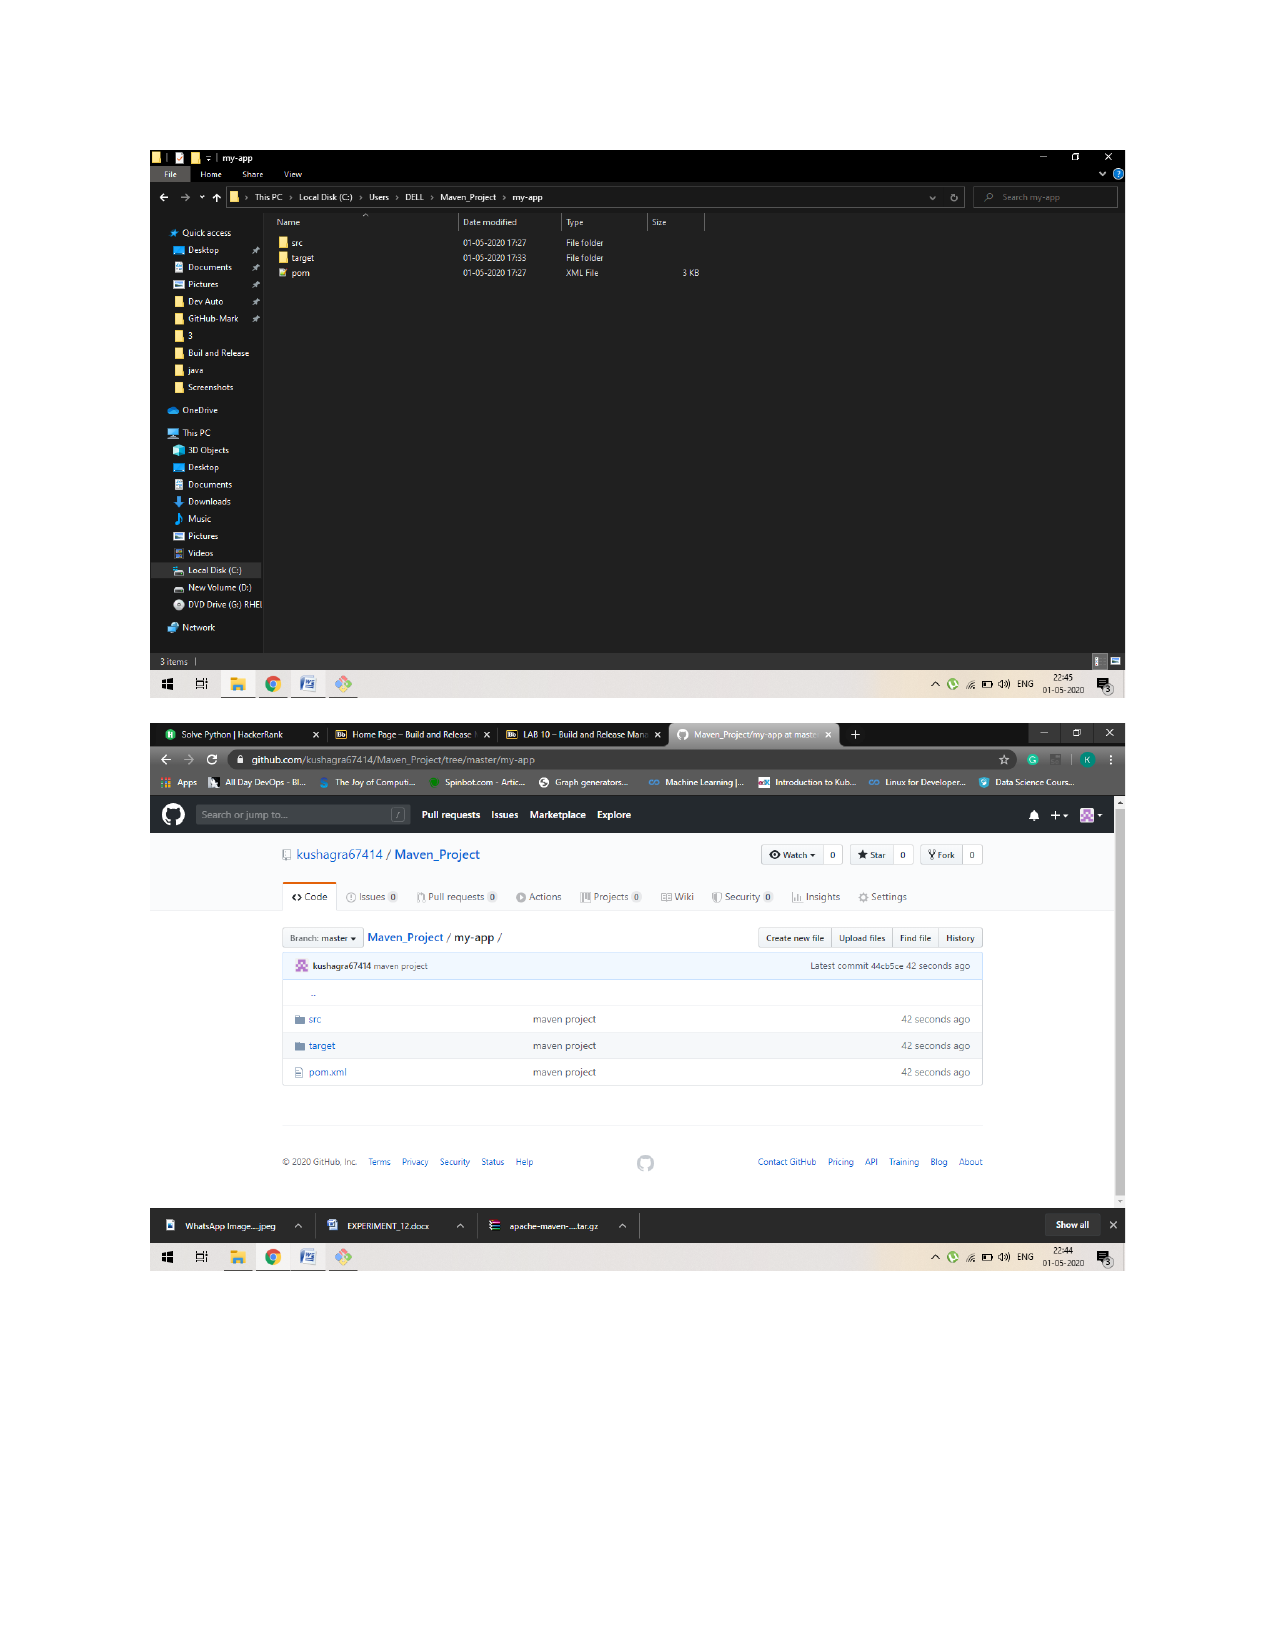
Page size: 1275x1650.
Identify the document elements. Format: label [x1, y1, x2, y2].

picture [150, 723, 1125, 1271]
picture [150, 150, 1125, 698]
